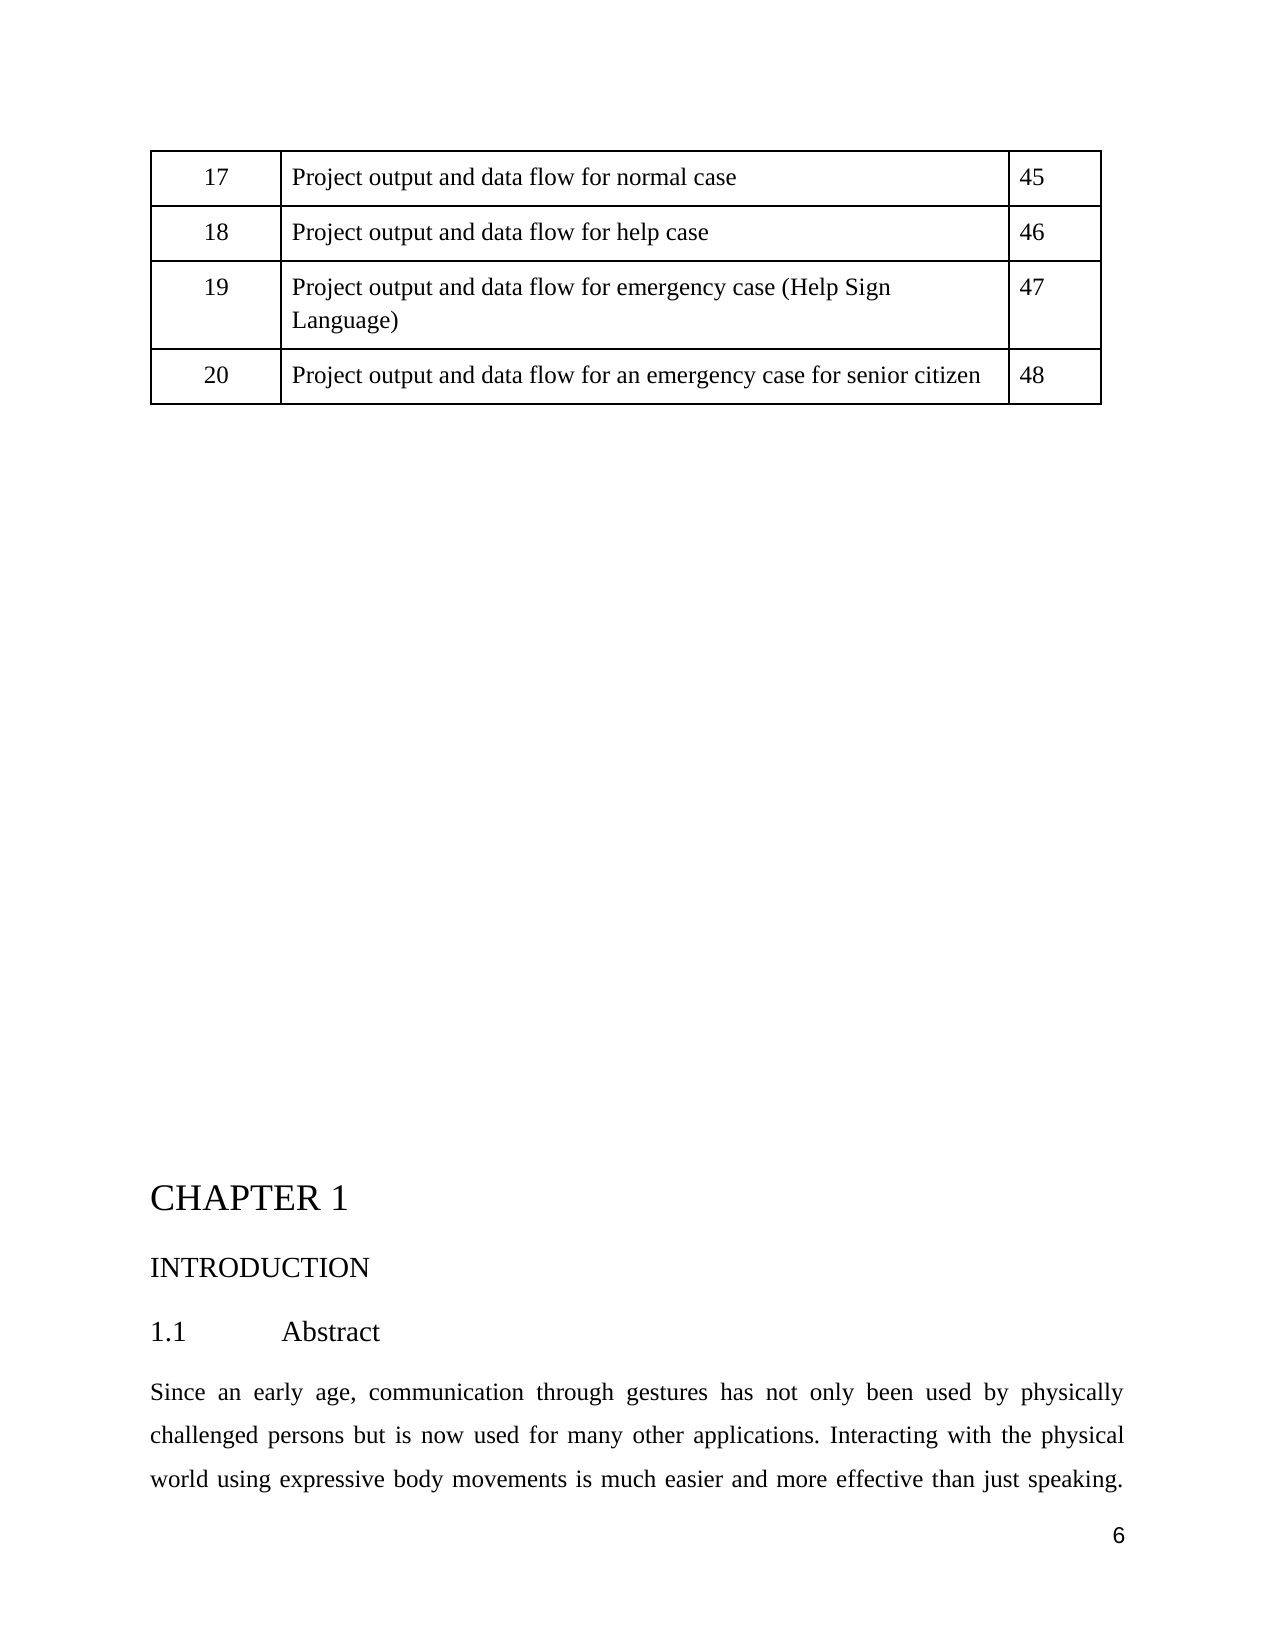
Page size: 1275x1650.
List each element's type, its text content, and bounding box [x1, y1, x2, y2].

table_cell Project output and data flow for an emergency case for senior citizen [282, 350, 1008, 403]
table_cell 20 [152, 350, 280, 403]
subtitle INTRODUCTION [150, 1250, 1125, 1284]
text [150, 1377, 1125, 1492]
table_cell 46 [1010, 207, 1100, 260]
table_cell 45 [1010, 152, 1100, 205]
table_cell 18 [152, 207, 280, 260]
table_cell 47 [1010, 262, 1100, 348]
table_cell Project output and data flow for help case [282, 207, 1008, 260]
table_cell Project output and data flow for normal case [282, 152, 1008, 205]
table_cell Project output and data flow for emergency case (Help Sign Language) [282, 262, 1008, 348]
table_cell 19 [152, 262, 280, 348]
subtitle 1.1 Abstract [150, 1314, 1125, 1347]
text CHAPTER 1 [150, 1176, 1125, 1219]
table_cell 48 [1010, 350, 1100, 403]
table_cell 17 [152, 152, 280, 205]
